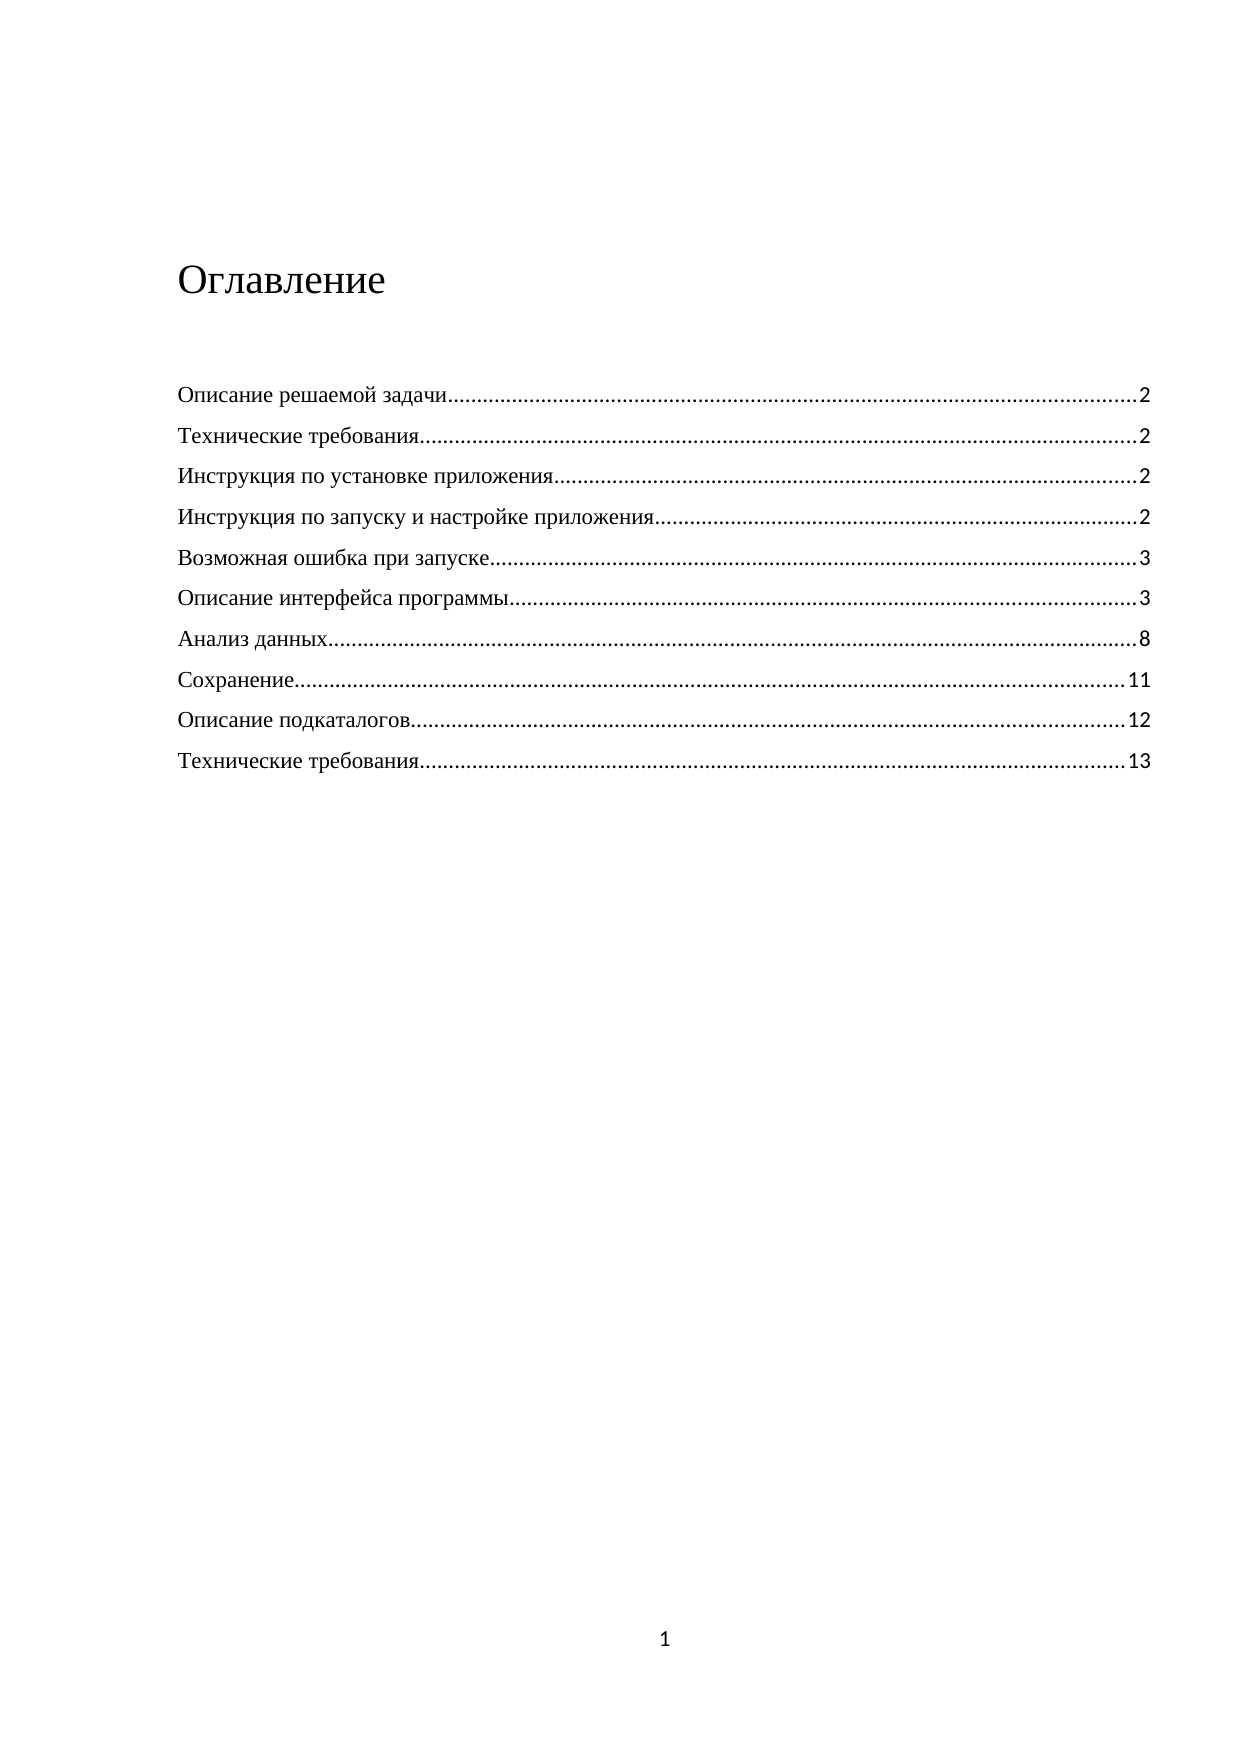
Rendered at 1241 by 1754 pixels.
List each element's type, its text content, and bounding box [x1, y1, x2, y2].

text Оглавление [177, 255, 1152, 303]
